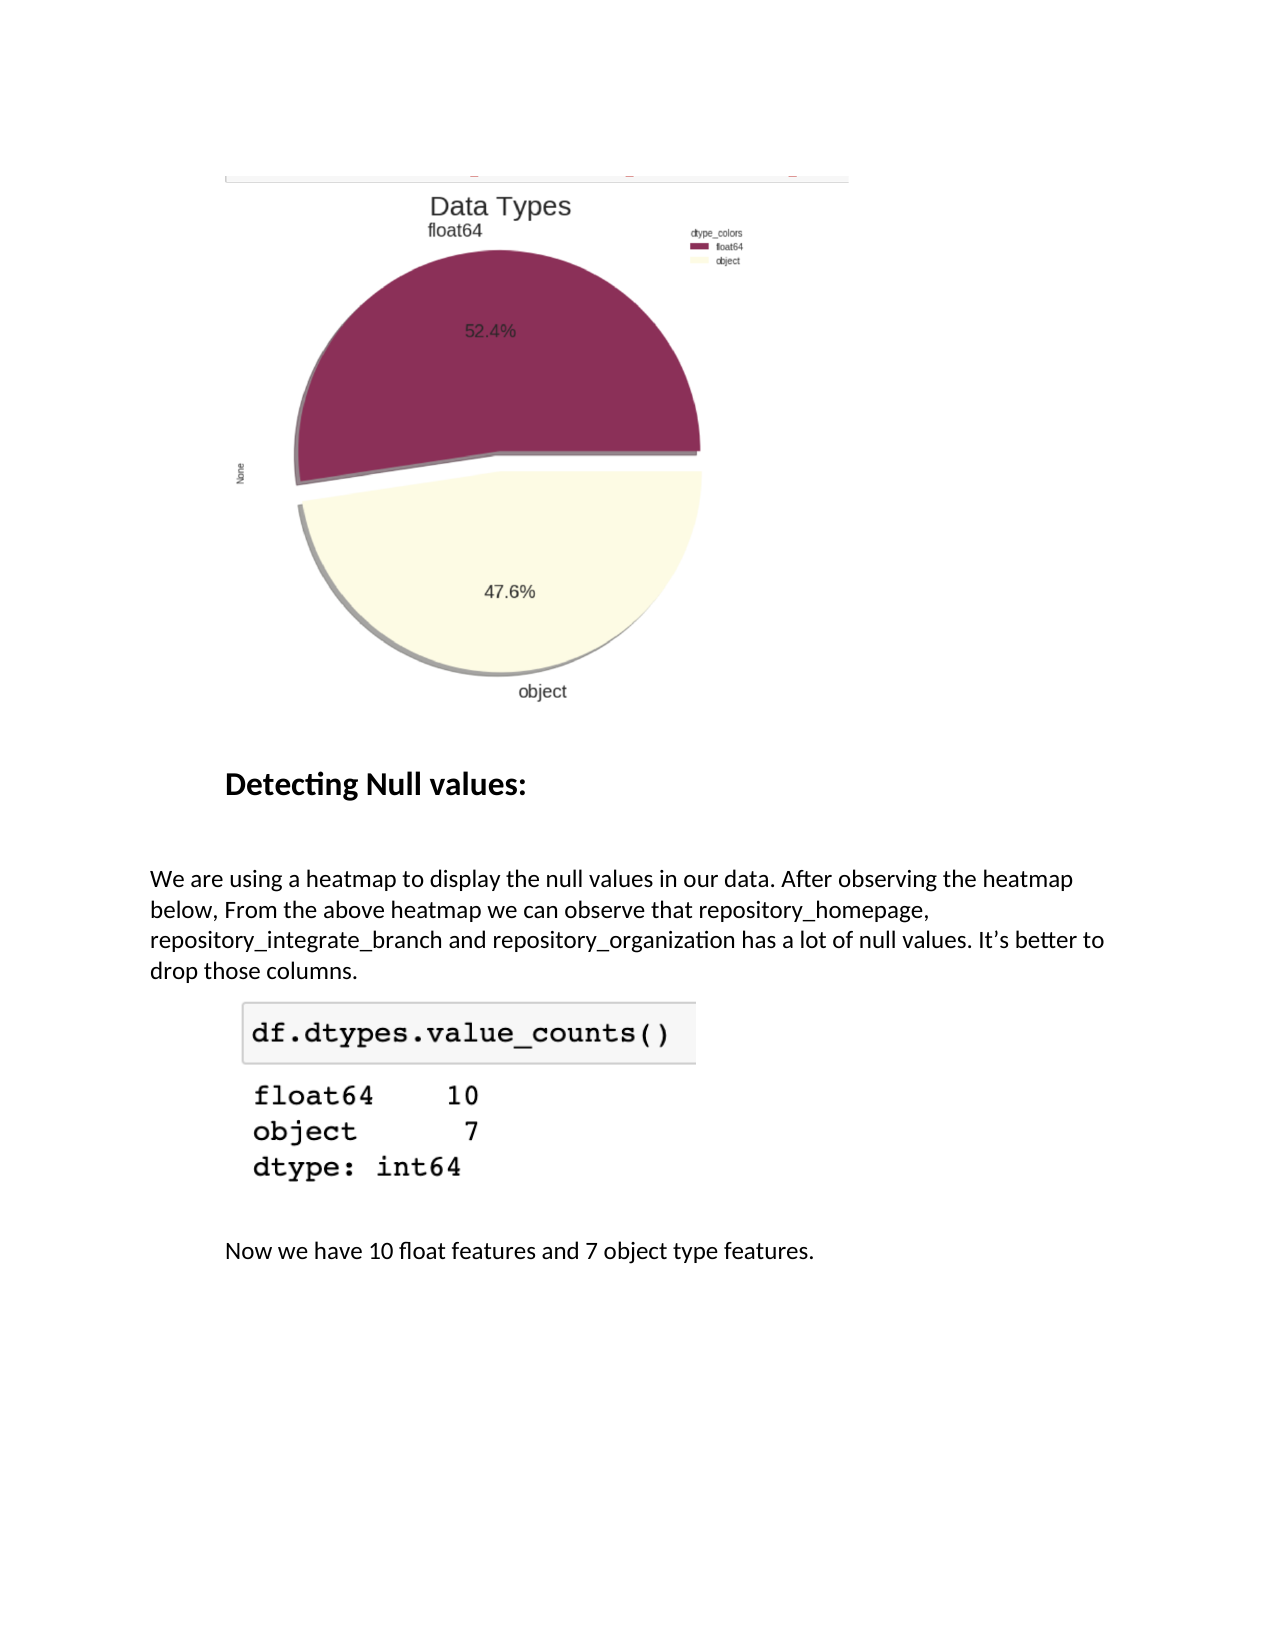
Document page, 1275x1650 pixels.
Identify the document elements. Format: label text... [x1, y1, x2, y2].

subtitle We are using a heatmap to display the null values in our data. After observing the heatmap below, From the above heatmap we can observe that repository_homepage, repository_integrate_branch and repository_organization has a lot of null values. It’s better to drop those columns. [150, 864, 1125, 986]
picture [225, 985, 696, 1205]
picture [225, 176, 849, 717]
text Detecting Null values: [225, 763, 1125, 803]
text Now we have 10 float features and 7 object type features. [225, 1235, 1125, 1266]
